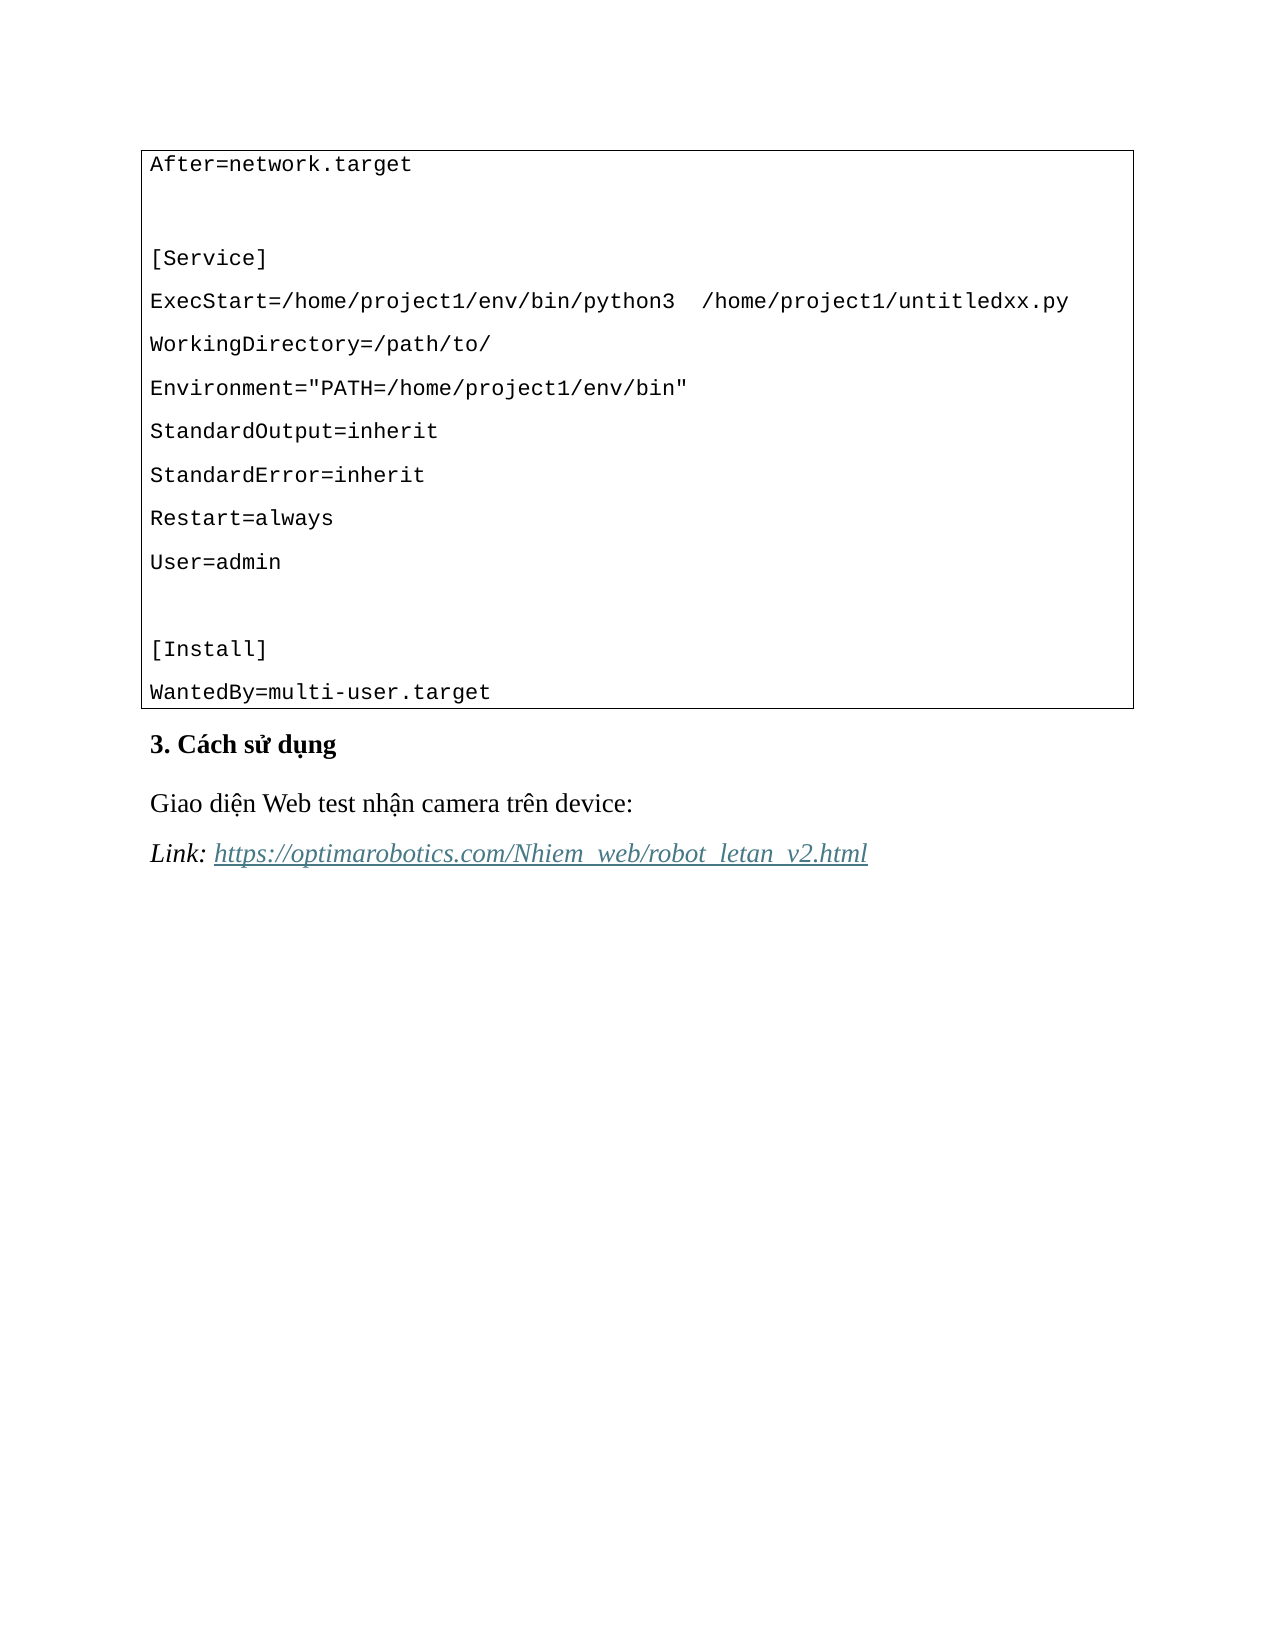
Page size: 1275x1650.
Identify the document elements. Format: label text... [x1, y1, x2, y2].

text [Install] [142, 634, 1133, 662]
text After=network.target [142, 151, 1133, 178]
text StandardError=inherit [142, 461, 1133, 489]
text [Service] [142, 244, 1133, 272]
text StandardOutput=inherit [142, 417, 1133, 445]
text Environment="PATH=/home/project1/env/bin" [142, 374, 1133, 402]
text WantedBy=multi-user.target [142, 678, 1133, 708]
text Link: https://optimarobotics.com/Nhiem_web/robot_letan_v2.html [150, 837, 1125, 868]
subtitle 3. Cách sử dụng [150, 728, 1125, 759]
text ExecStart=/home/project1/env/bin/python3 /home/project1/untitledxx.py [142, 287, 1133, 315]
text Giao diện Web test nhận camera trên device: [150, 787, 1125, 818]
text User=admin [142, 548, 1133, 576]
text WorkingDirectory=/path/to/ [142, 331, 1133, 358]
text Restart=always [142, 504, 1133, 532]
